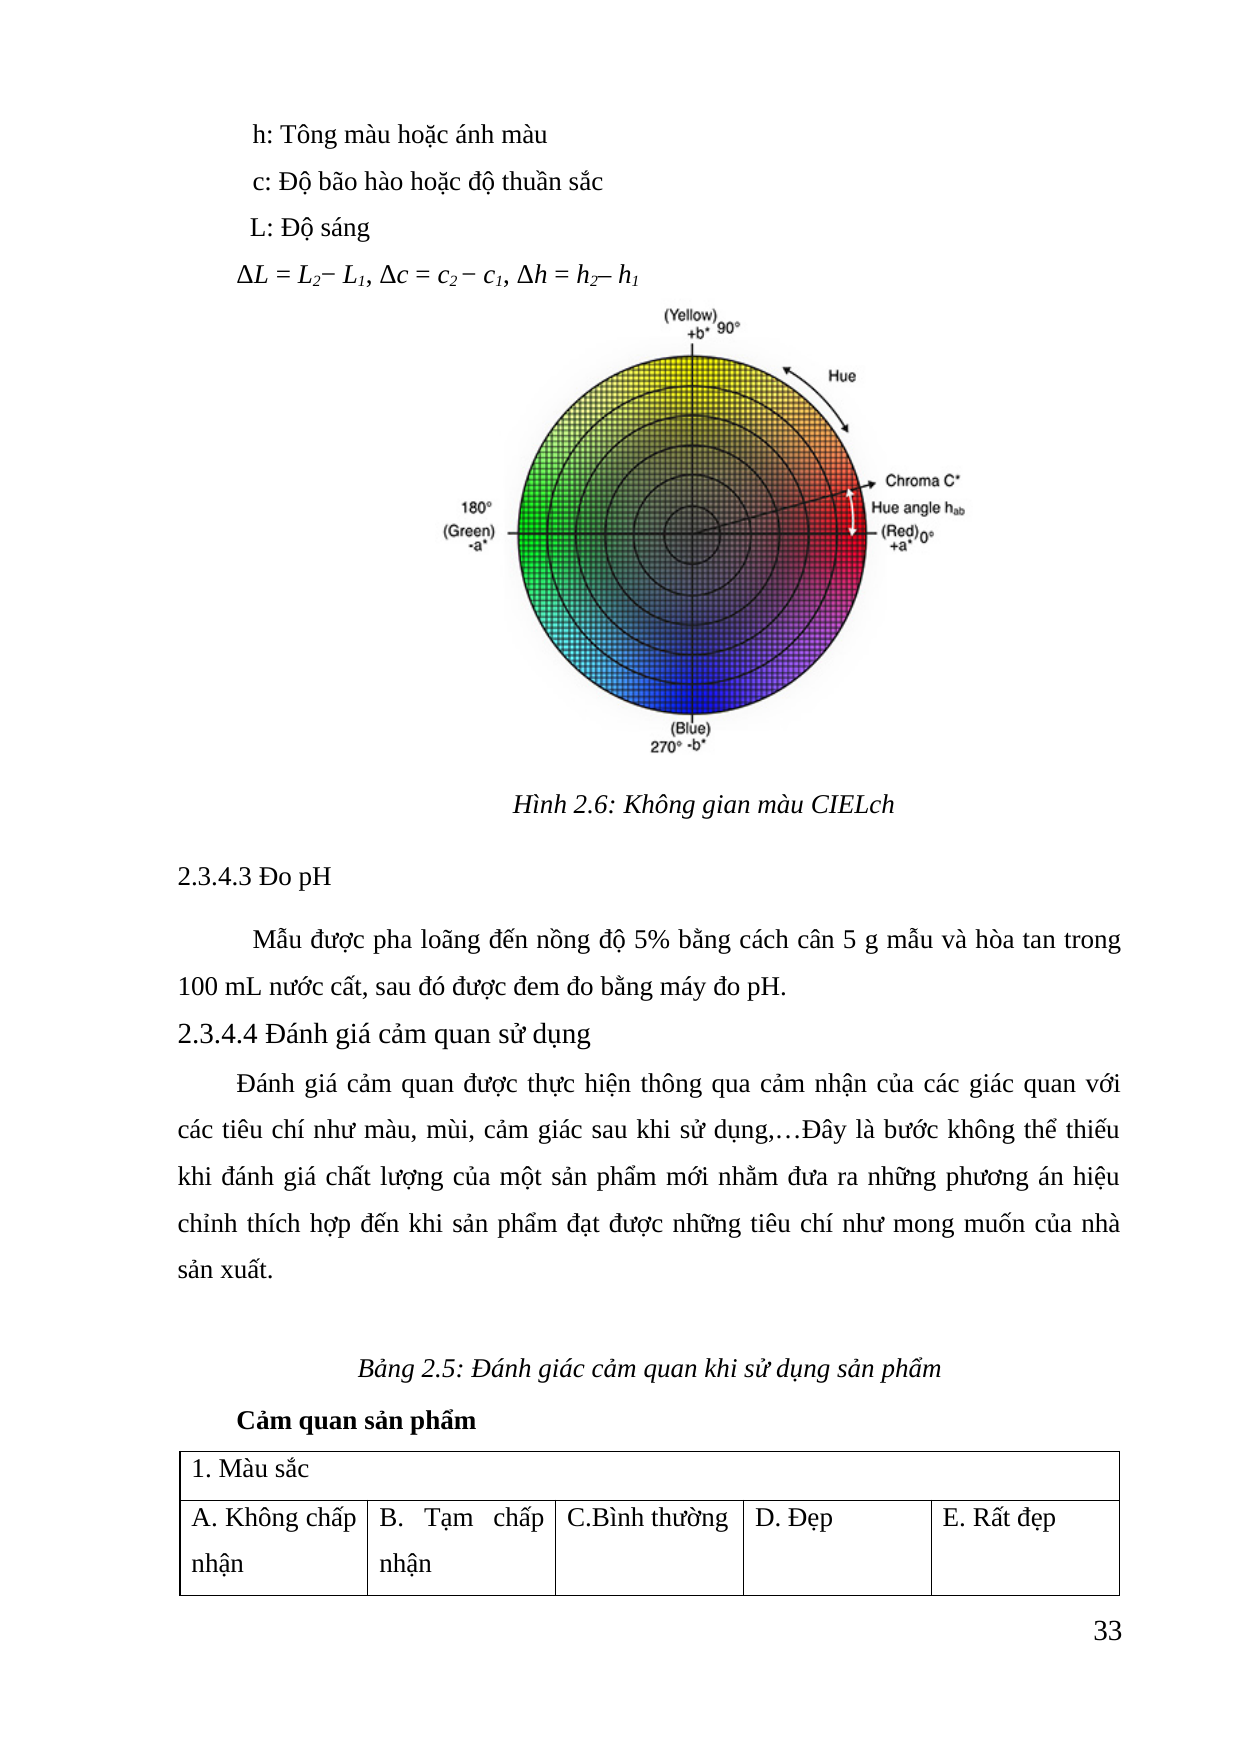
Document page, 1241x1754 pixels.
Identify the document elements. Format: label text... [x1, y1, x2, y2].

table_cell D. Đẹp [744, 1501, 931, 1595]
text 2.3.4.3 Đo pH [177, 860, 1122, 891]
text L: Độ sáng [177, 211, 1122, 243]
table_cell A. Không chấp nhận [181, 1501, 367, 1595]
text ΔL = L2− L1, Δc = c2 − c1, Δh = h2– h1 [177, 258, 1122, 289]
text Cảm quan sản phẩm [177, 1404, 1122, 1435]
table_cell E. Rất đẹp [932, 1501, 1119, 1595]
table_header 1. Màu sắc [181, 1452, 1119, 1499]
text Mẫu được pha loãng đến nồng độ 5% bằng cách cân 5 g mẫu và hòa tan trong 100 mL nước cất, sau đó được đem đo bằng máy đo pH. [177, 923, 1122, 1001]
text c: Độ bão hào hoặc độ thuần sắc [177, 165, 1122, 196]
text 2.3.4.4 Đánh giá cảm quan sử dụng [177, 1016, 1122, 1050]
table_cell B. Tạm chấp nhận [368, 1501, 555, 1595]
table_cell C.Bình thường [556, 1501, 743, 1595]
text Đánh giá cảm quan được thực hiện thông qua cảm nhận của các giác quan với các tiêu chí như màu, mùi, cảm giác sau khi sử dụng,…Đây là bước không thể thiếu khi đánh giá chất lượng của một sản phẩm mới nhằm đưa ra những phương án hiệu chỉnh thích hợp đến khi sản phẩm đạt được những tiêu chí như mong muốn của nhà sản xuất. [177, 1067, 1122, 1284]
picture [435, 289, 973, 779]
text h: Tông màu hoặc ánh màu [177, 118, 1122, 149]
